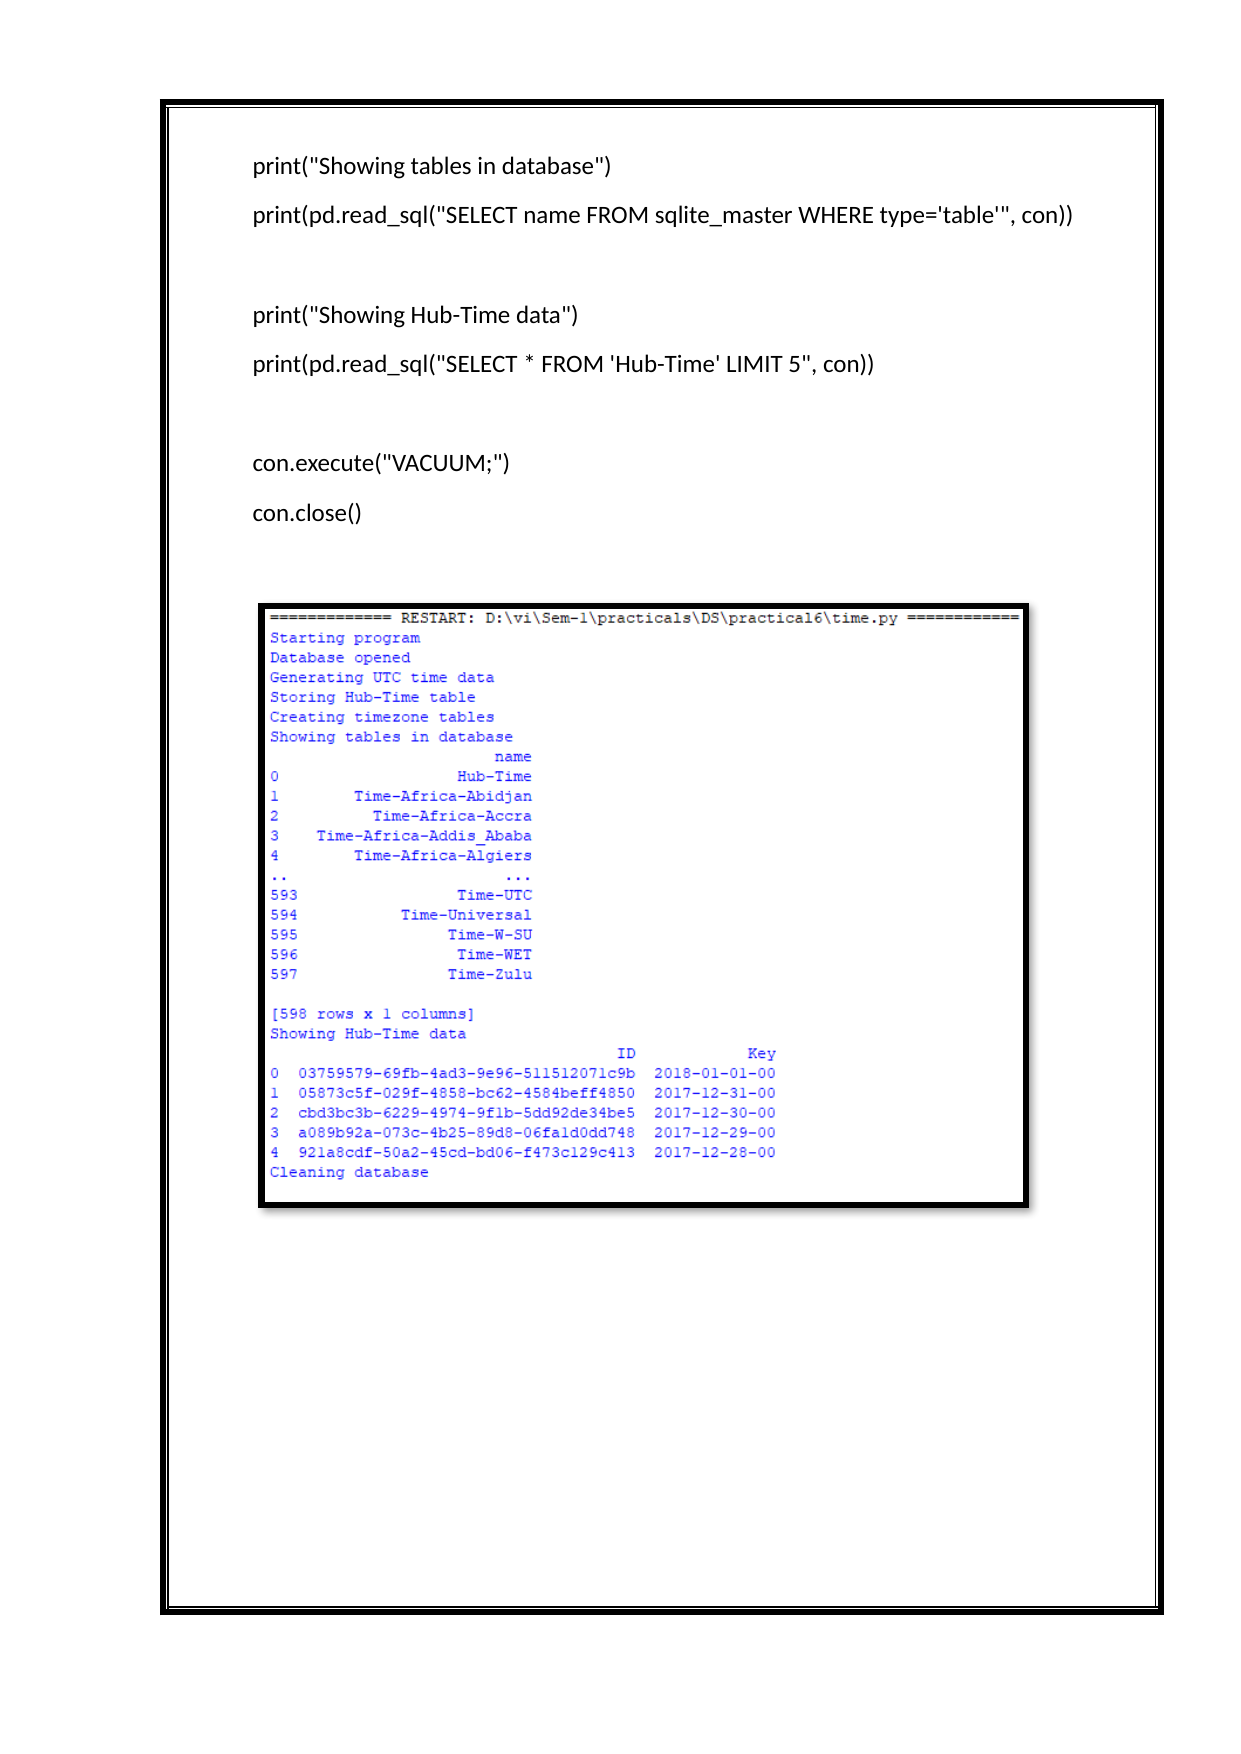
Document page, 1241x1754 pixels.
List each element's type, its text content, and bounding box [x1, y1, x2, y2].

text print("Showing Hub-Time data") [252, 299, 1090, 329]
text con.execute("VACUUM;") [252, 447, 1090, 478]
text print(pd.read_sql("SELECT name FROM sqlite_master WHERE type='table'", con)) [252, 199, 1090, 230]
picture [265, 609, 1023, 1202]
text con.close() [252, 497, 1090, 528]
text print(pd.read_sql("SELECT * FROM 'Hub-Time' LIMIT 5", con)) [252, 348, 1090, 379]
text print("Showing tables in database") [252, 150, 1090, 181]
